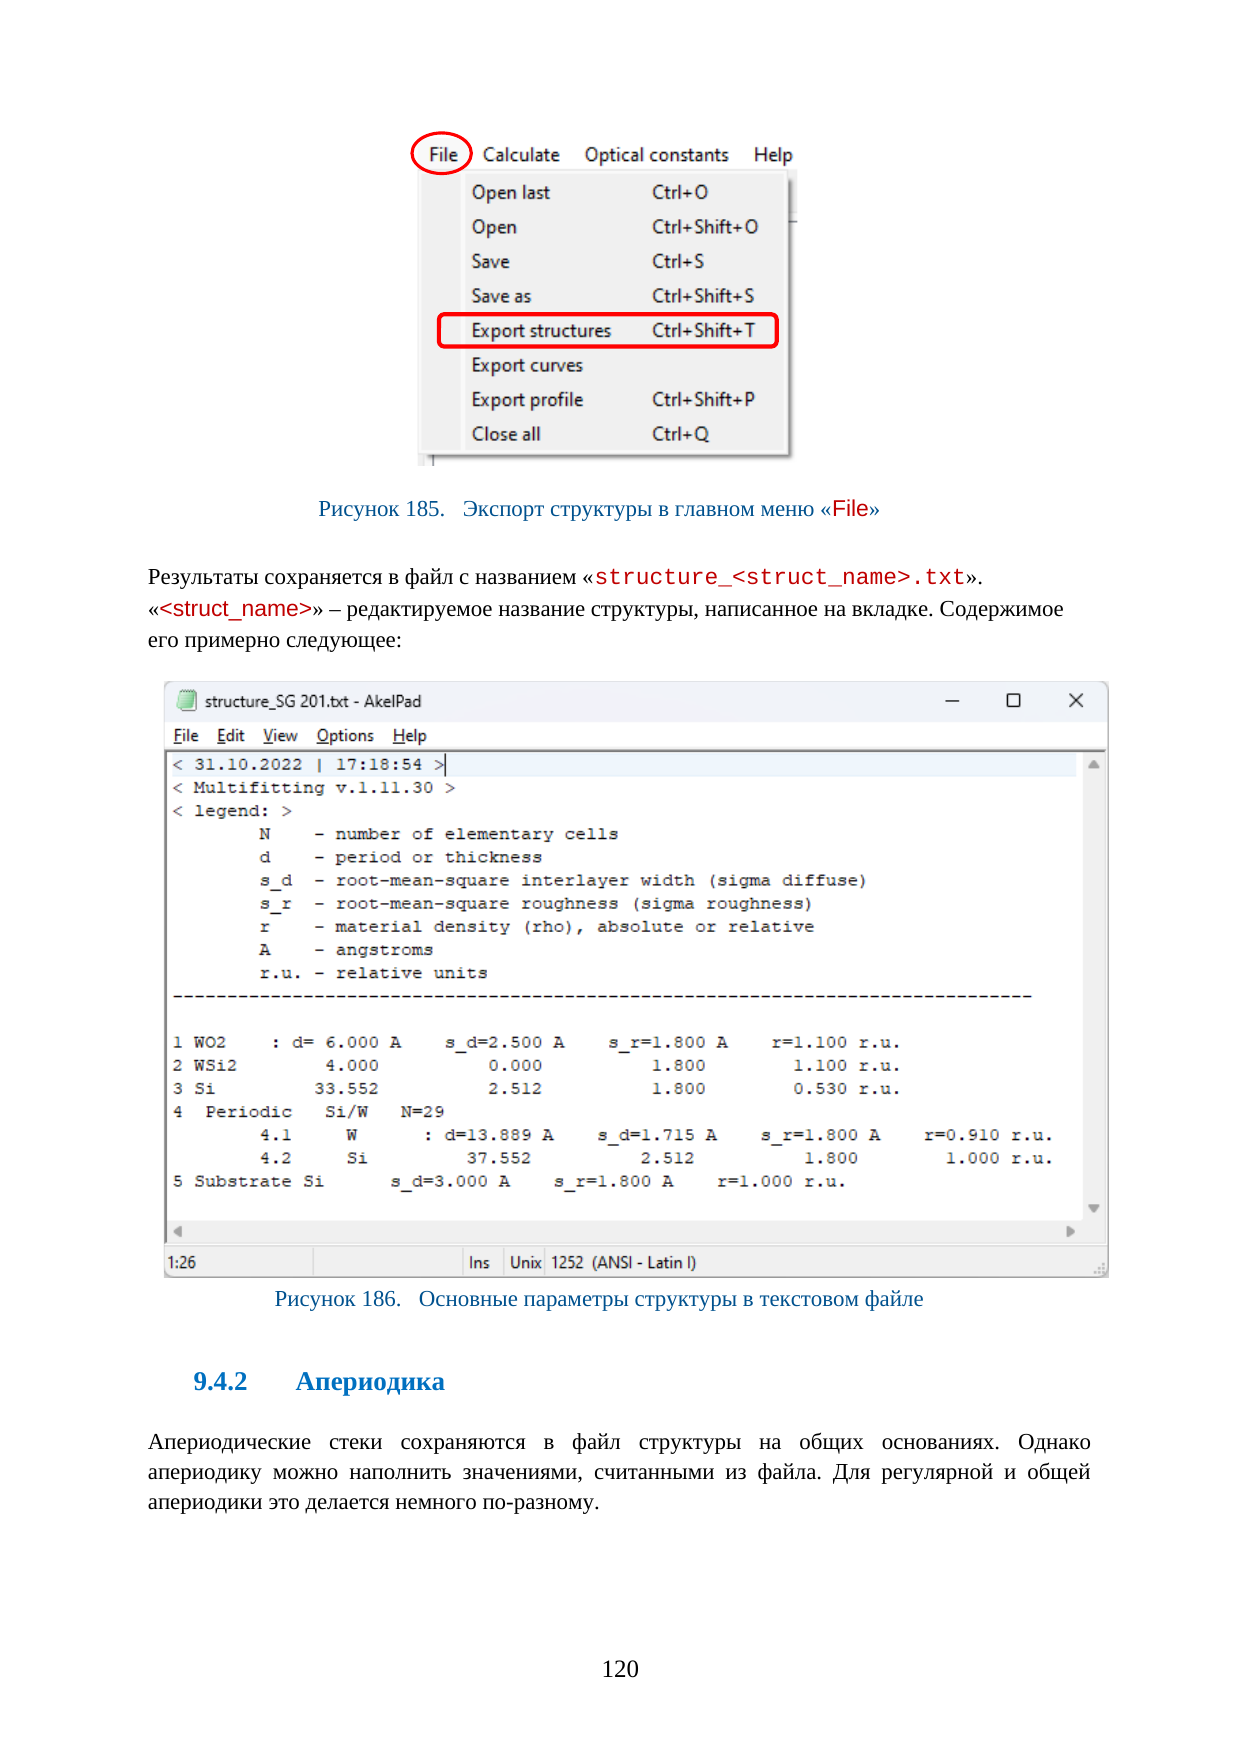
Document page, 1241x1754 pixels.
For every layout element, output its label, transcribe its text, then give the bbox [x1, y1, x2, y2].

picture [163, 681, 1109, 1278]
subtitle Апериодика [193, 1365, 1093, 1396]
list Основные параметры структуры в текстовом файле [178, 1278, 1093, 1311]
text Апериодические стеки сохраняются в файл структуры на общих основаниях. Однако апериодику можно наполнить значениями, считанными из файла. Для регулярной и общей апериодики это делается немного по-разному. [148, 1428, 1093, 1514]
list Экспорт структуры в главном меню «File» [178, 133, 1093, 522]
text Результаты сохраняется в файл с названием «structure_<struct_name>.txt». «<struct_name>» – редактируемое название структуры, написанное на вкладке. Содержимое его примерно следующее: [148, 563, 1093, 652]
